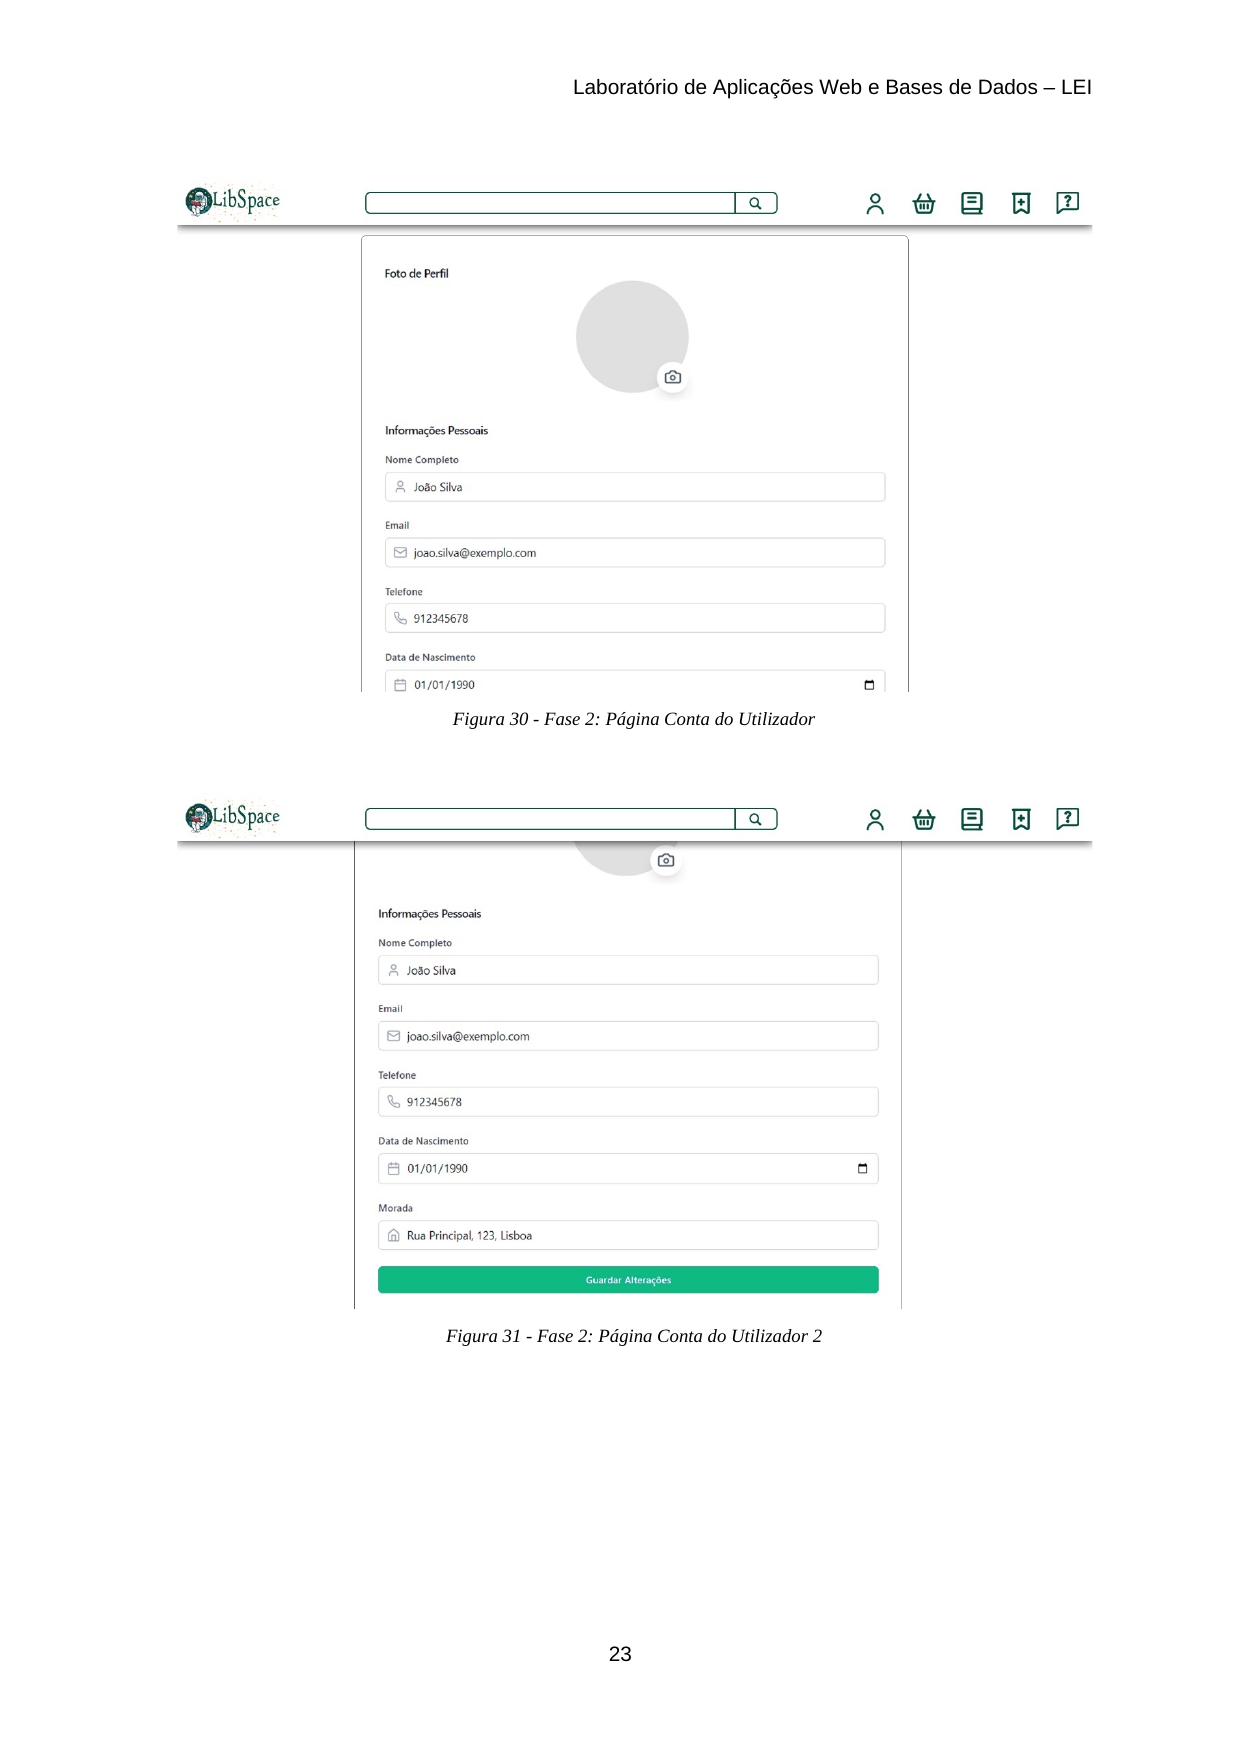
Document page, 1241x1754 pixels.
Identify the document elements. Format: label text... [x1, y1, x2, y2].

picture [177, 177, 1093, 692]
picture [177, 793, 1093, 1309]
